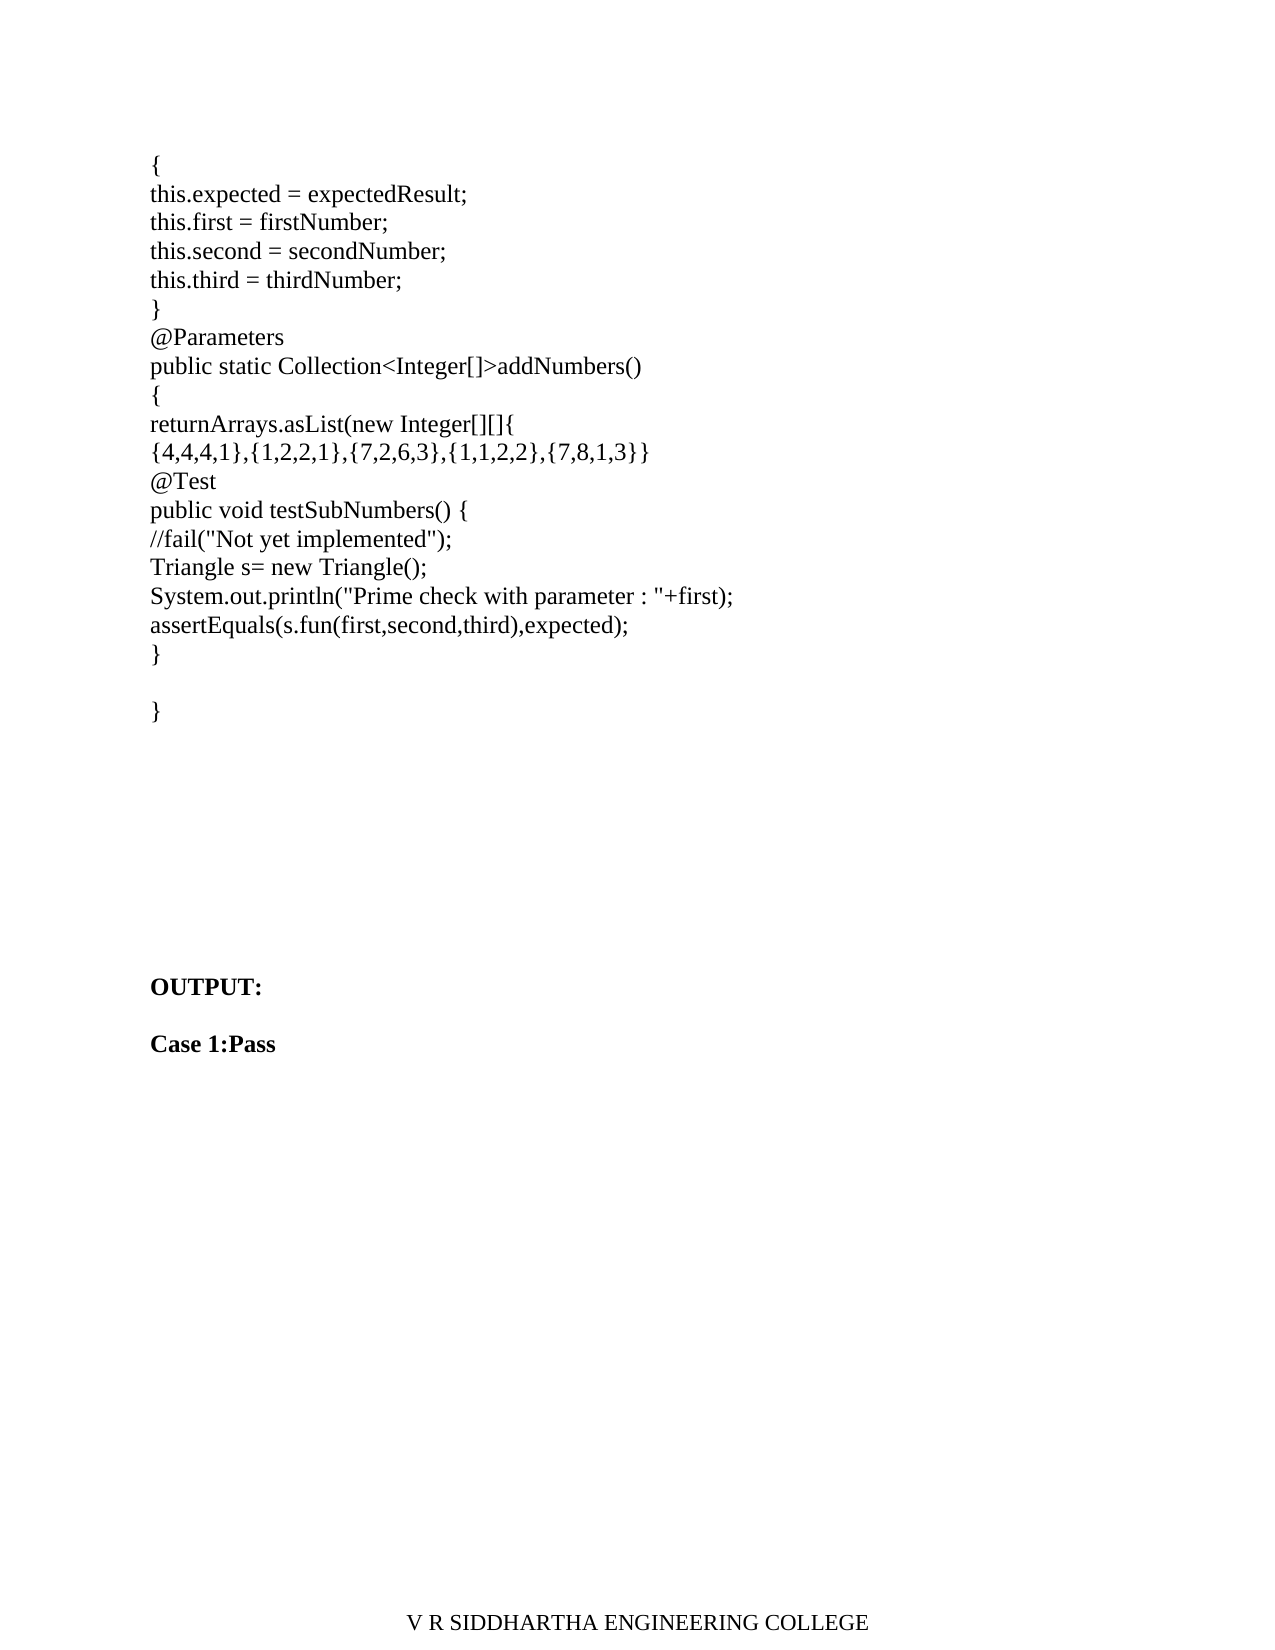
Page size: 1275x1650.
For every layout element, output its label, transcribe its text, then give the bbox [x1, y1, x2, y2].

text } [150, 294, 1125, 322]
text } [150, 639, 1125, 667]
text System.out.println("Prime check with parameter : "+first); [150, 581, 1125, 610]
text public void testSubNumbers() { [150, 495, 1125, 524]
text { [150, 150, 1125, 179]
text public static Collection<Integer[]>addNumbers() [150, 351, 1125, 380]
text this.second = secondNumber; [150, 236, 1125, 265]
text { [150, 380, 1125, 409]
text @Parameters [150, 322, 1125, 351]
text this.expected = expectedResult; [150, 179, 1125, 207]
text assertEquals(s.fun(first,second,third),expected); [150, 610, 1125, 639]
text //fail("Not yet implemented"); [150, 524, 1125, 552]
text returnArrays.asList(new Integer[][]{ [150, 409, 1125, 437]
text Case 1:Pass [150, 1029, 1125, 1058]
text this.first = firstNumber; [150, 207, 1125, 236]
text @Test [150, 466, 1125, 495]
text Triangle s= new Triangle(); [150, 552, 1125, 581]
text OUTPUT: [150, 972, 1125, 1001]
text } [150, 696, 1125, 725]
text this.third = thirdNumber; [150, 265, 1125, 294]
text {4,4,4,1},{1,2,2,1},{7,2,6,3},{1,1,2,2},{7,8,1,3}} [150, 437, 1125, 466]
